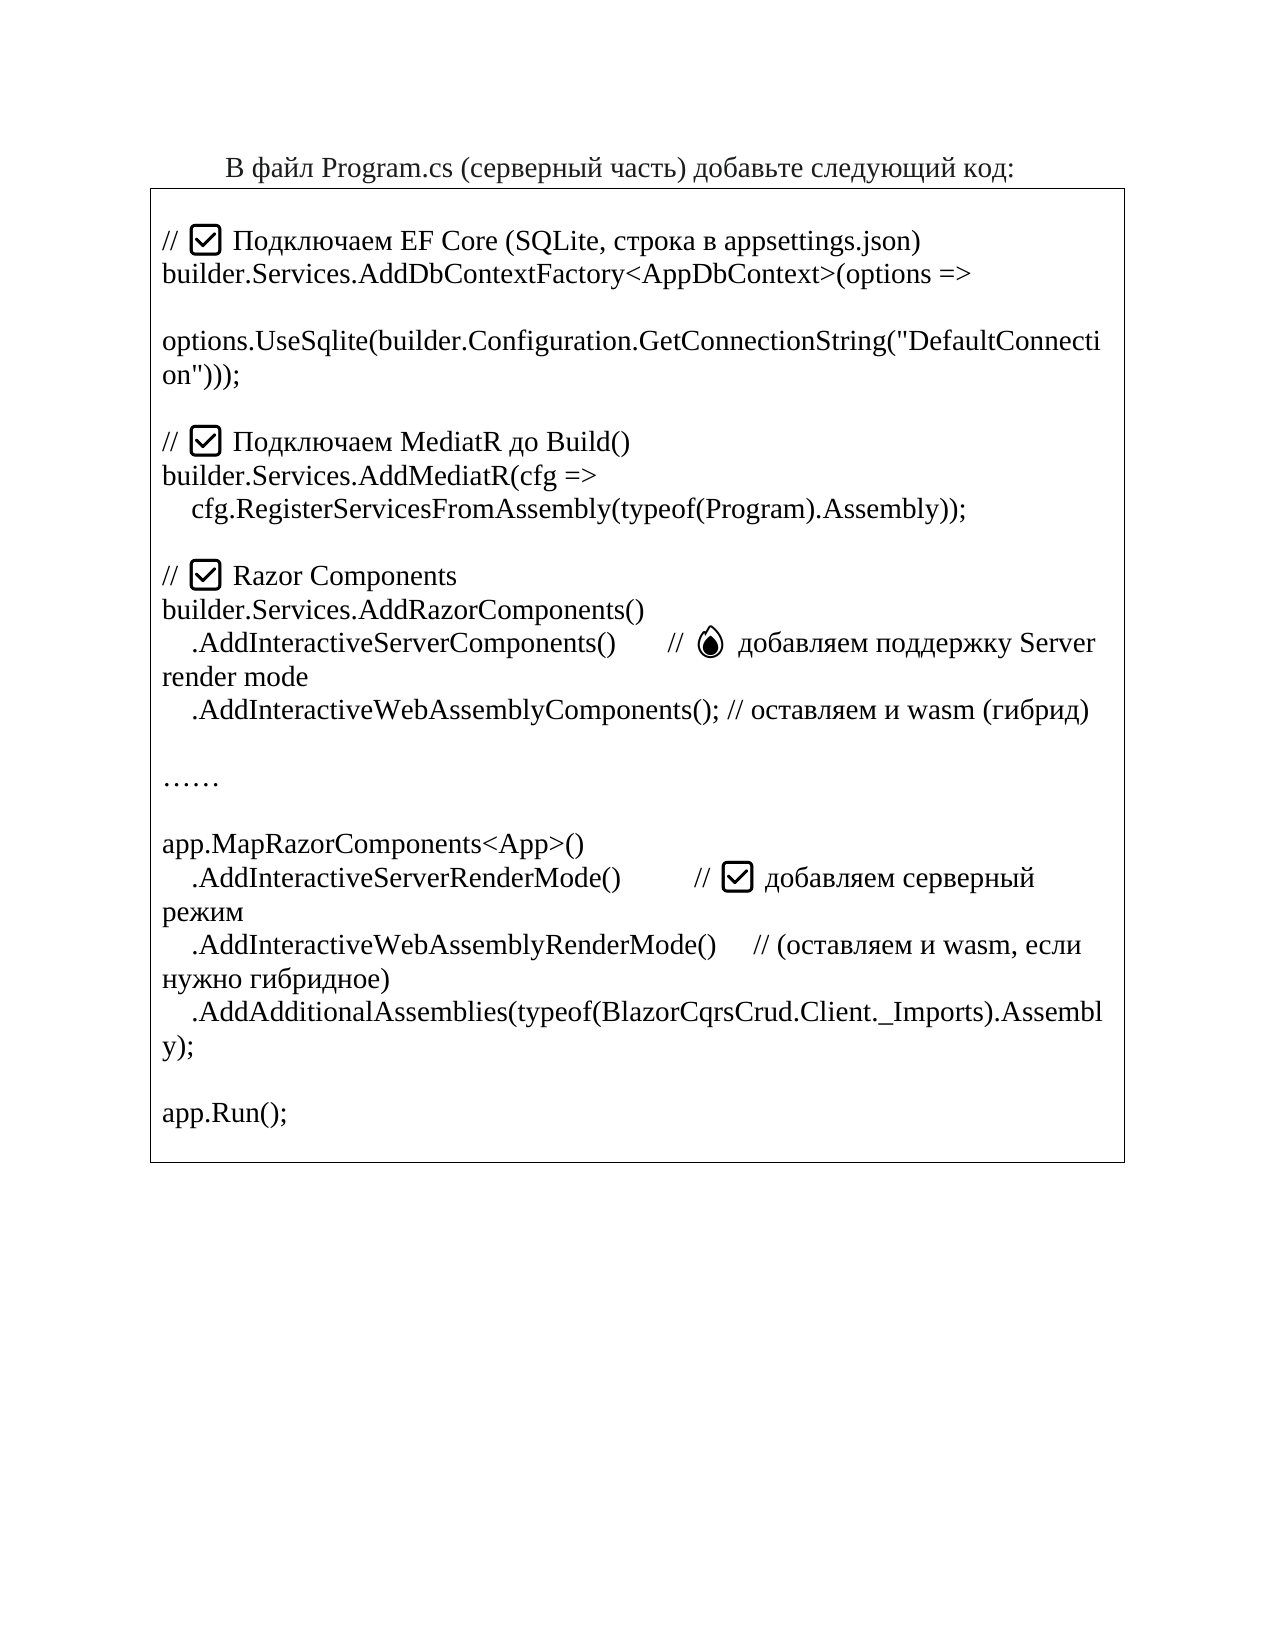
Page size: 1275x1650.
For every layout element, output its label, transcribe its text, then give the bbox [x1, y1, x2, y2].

text В файл Program.cs (серверный часть) добавьте следующий код: [150, 150, 1125, 183]
table_header // ✅ Подключаем EF Core (SQLite, строка в appsettings.json) builder.Services.AddDbContextFactory<AppDbContext>(options => options.UseSqlite(builder.Configuration.GetConnectionString("DefaultConnection"))); // ✅ Подключаем MediatR до Build() builder.Services.AddMediatR(cfg => cfg.RegisterServicesFromAssembly(typeof(Program).Assembly)); // ✅ Razor Components builder.Services.AddRazorComponents() .AddInteractiveServerComponents() // 🔥 добавляем поддержку Server render mode .AddInteractiveWebAssemblyComponents(); // оставляем и wasm (гибрид) …… app.MapRazorComponents<App>() .AddInteractiveServerRenderMode() // ✅ добавляем серверный режим .AddInteractiveWebAssemblyRenderMode() // (оставляем и wasm, если нужно гибридное) .AddAdditionalAssemblies(typeof(BlazorCqrsCrud.Client._Imports).Assembly); app.Run(); [151, 189, 1124, 1162]
